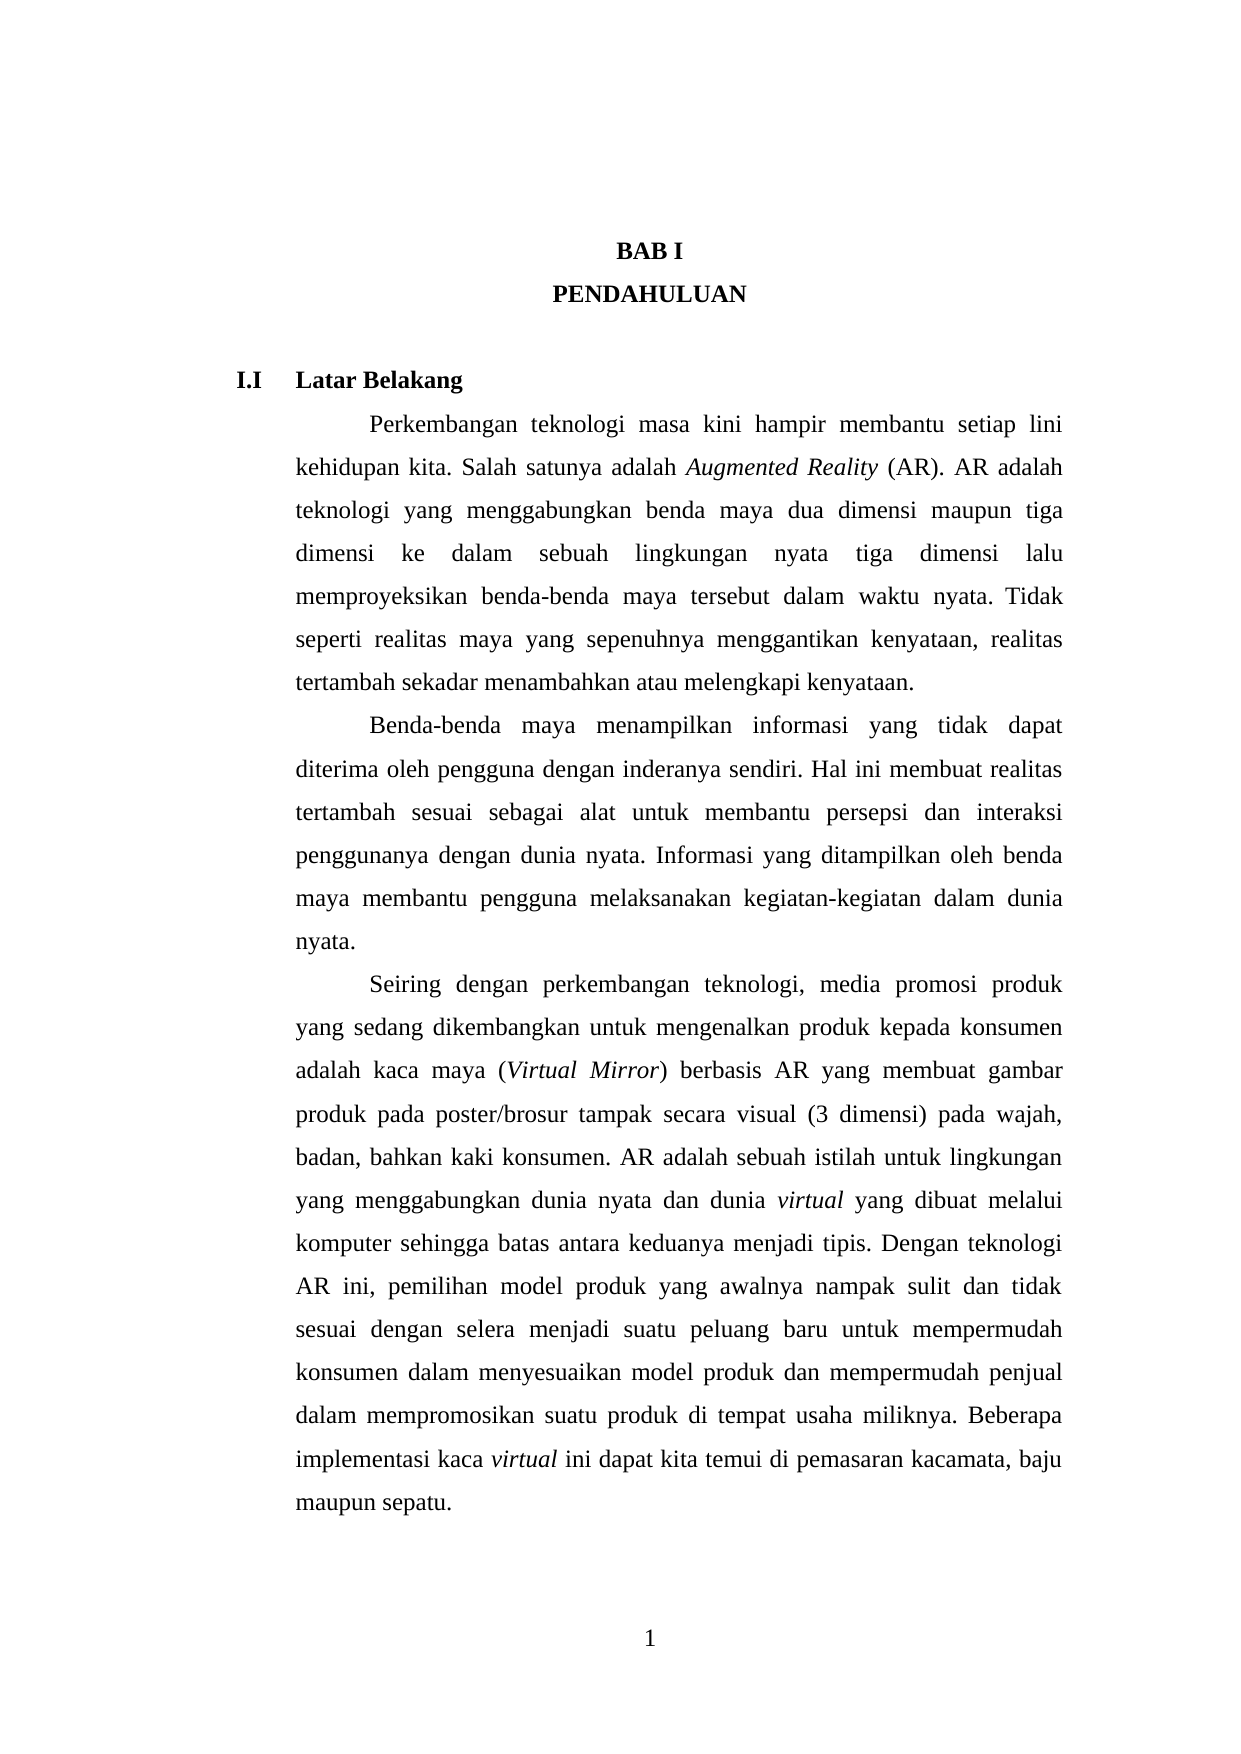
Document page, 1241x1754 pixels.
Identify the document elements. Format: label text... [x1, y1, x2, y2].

subtitle Latar Belakang [236, 366, 1063, 394]
subtitle PENDAHULUAN [236, 236, 1063, 308]
text Seiring dengan perkembangan teknologi, media promosi produk yang sedang dikembangkan untuk mengenalkan produk kepada konsumen adalah kaca maya (Virtual Mirror) berbasis AR yang membuat gambar produk pada poster/brosur tampak secara visual (3 dimensi) pada wajah, badan, bahkan kaki konsumen. AR adalah sebuah istilah untuk lingkungan yang menggabungkan dunia nyata dan dunia virtual yang dibuat melalui komputer sehingga batas antara keduanya menjadi tipis. Dengan teknologi AR ini, pemilihan model produk yang awalnya nampak sulit dan tidak sesuai dengan selera menjadi suatu peluang baru untuk mempermudah konsumen dalam menyesuaikan model produk dan mempermudah penjual dalam mempromosikan suatu produk di tempat usaha miliknya. Beberapa implementasi kaca virtual ini dapat kita temui di pemasaran kacamata, baju maupun sepatu. [295, 969, 1063, 1516]
text Perkembangan teknologi masa kini hampir membantu setiap lini kehidupan kita. Salah satunya adalah Augmented Reality (AR). AR adalah teknologi yang menggabungkan benda maya dua dimensi maupun tiga dimensi ke dalam sebuah lingkungan nyata tiga dimensi lalu memproyeksikan benda-benda maya tersebut dalam waktu nyata. Tidak seperti realitas maya yang sepenuhnya menggantikan kenyataan, realitas tertambah sekadar menambahkan atau melengkapi kenyataan. [295, 409, 1063, 696]
text Benda-benda maya menampilkan informasi yang tidak dapat diterima oleh pengguna dengan inderanya sendiri. Hal ini membuat realitas tertambah sesuai sebagai alat untuk membantu persepsi dan interaksi penggunanya dengan dunia nyata. Informasi yang ditampilkan oleh benda maya membantu pengguna melaksanakan kegiatan-kegiatan dalam dunia nyata. [295, 711, 1063, 955]
